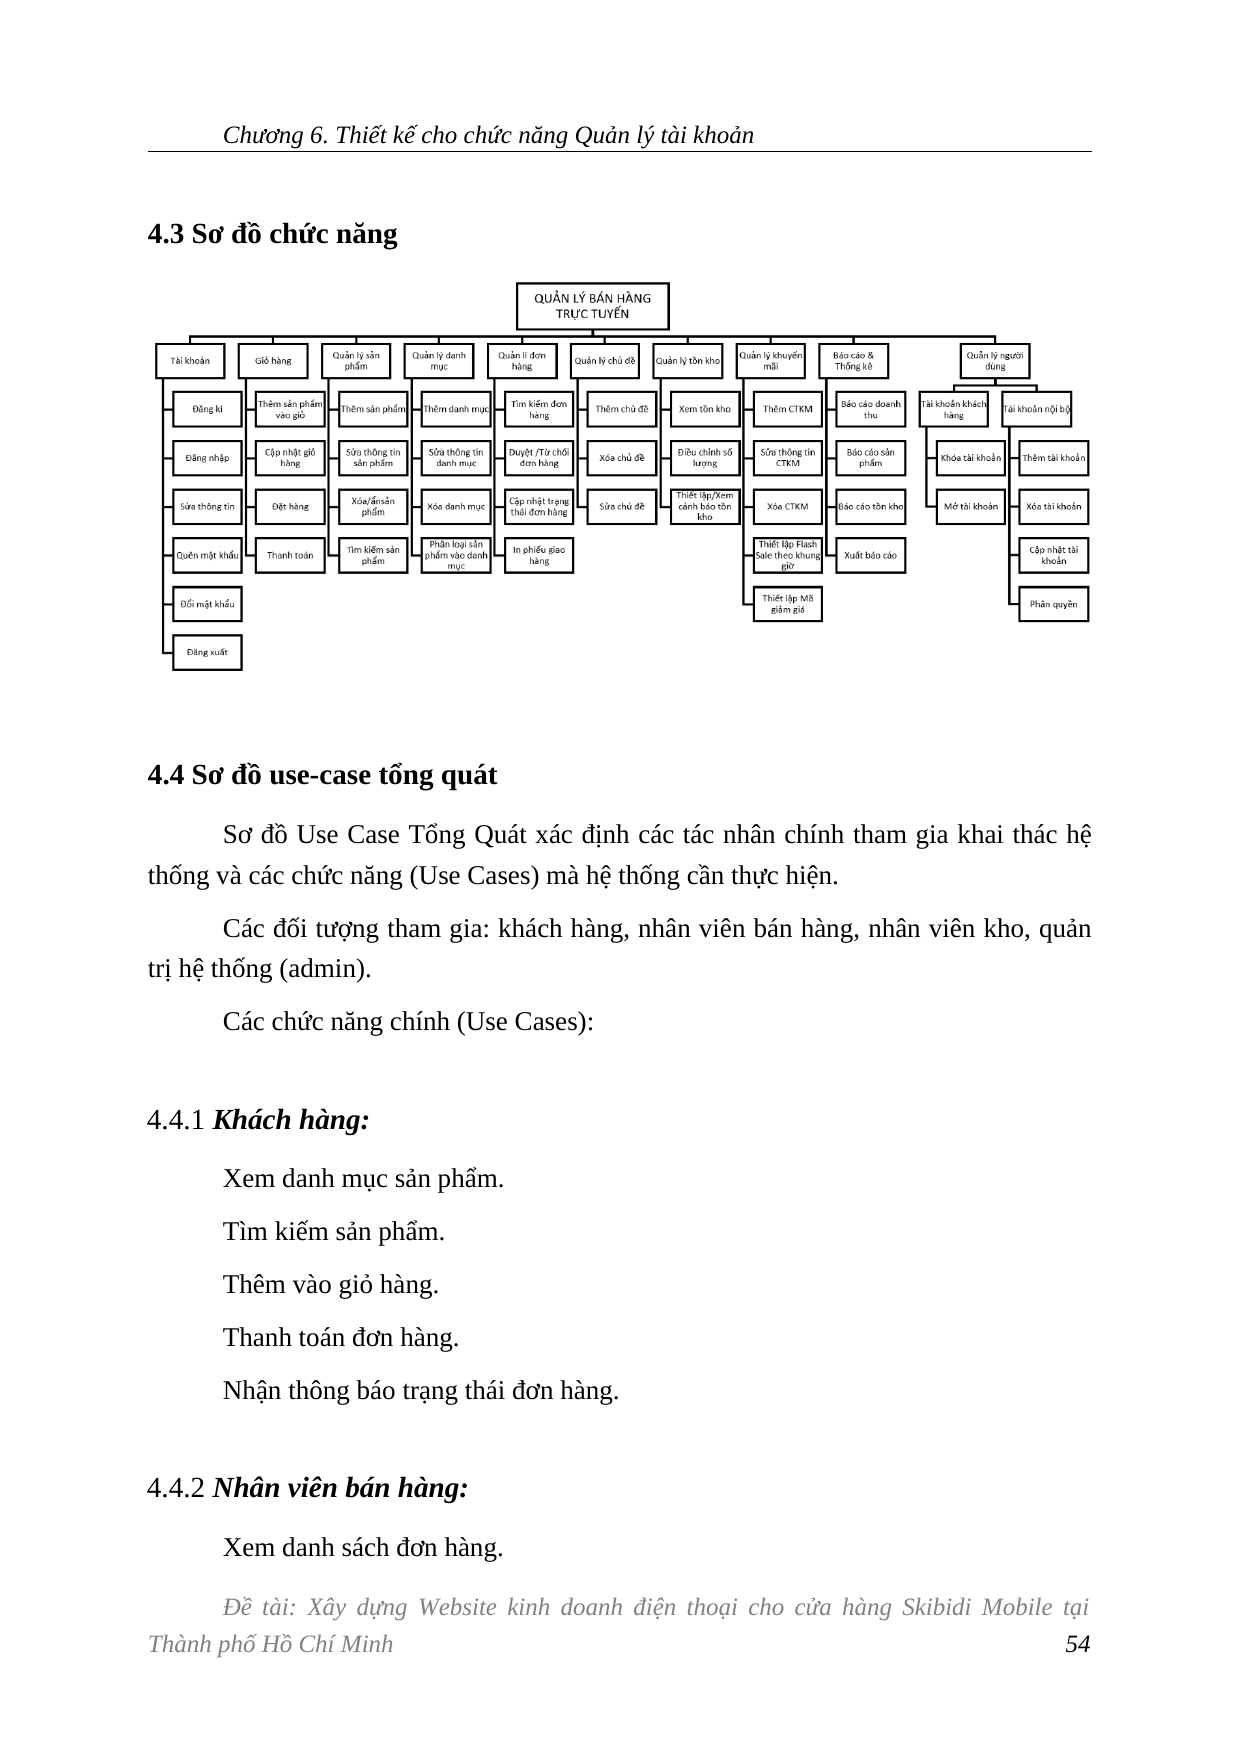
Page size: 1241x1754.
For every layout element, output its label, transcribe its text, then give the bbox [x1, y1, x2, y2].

subtitle Khách hàng: [147, 1096, 1092, 1137]
picture [147, 277, 1093, 676]
subtitle Nhân viên bán hàng: [147, 1464, 1092, 1506]
subtitle Sơ đồ chức năng [148, 207, 1092, 253]
text Sơ đồ Use Case Tổng Quát xác định các tác nhân chính tham gia khai thác hệ thống và các chức năng (Use Cases) mà hệ thống cần thực hiện. [148, 819, 1092, 890]
text Xem danh mục sản phẩm. [148, 1162, 1092, 1193]
text Thanh toán đơn hàng. [148, 1321, 1092, 1352]
text Xem danh sách đơn hàng. [148, 1531, 1092, 1562]
text Các chức năng chính (Use Cases): [148, 1005, 1092, 1036]
text Nhận thông báo trạng thái đơn hàng. [148, 1374, 1092, 1405]
subtitle Sơ đồ use-case tổng quát [148, 748, 1092, 794]
text Tìm kiếm sản phẩm. [148, 1215, 1092, 1246]
text Thêm vào giỏ hàng. [148, 1268, 1092, 1299]
text Các đối tượng tham gia: khách hàng, nhân viên bán hàng, nhân viên kho, quản trị hệ thống (admin). [148, 912, 1092, 983]
